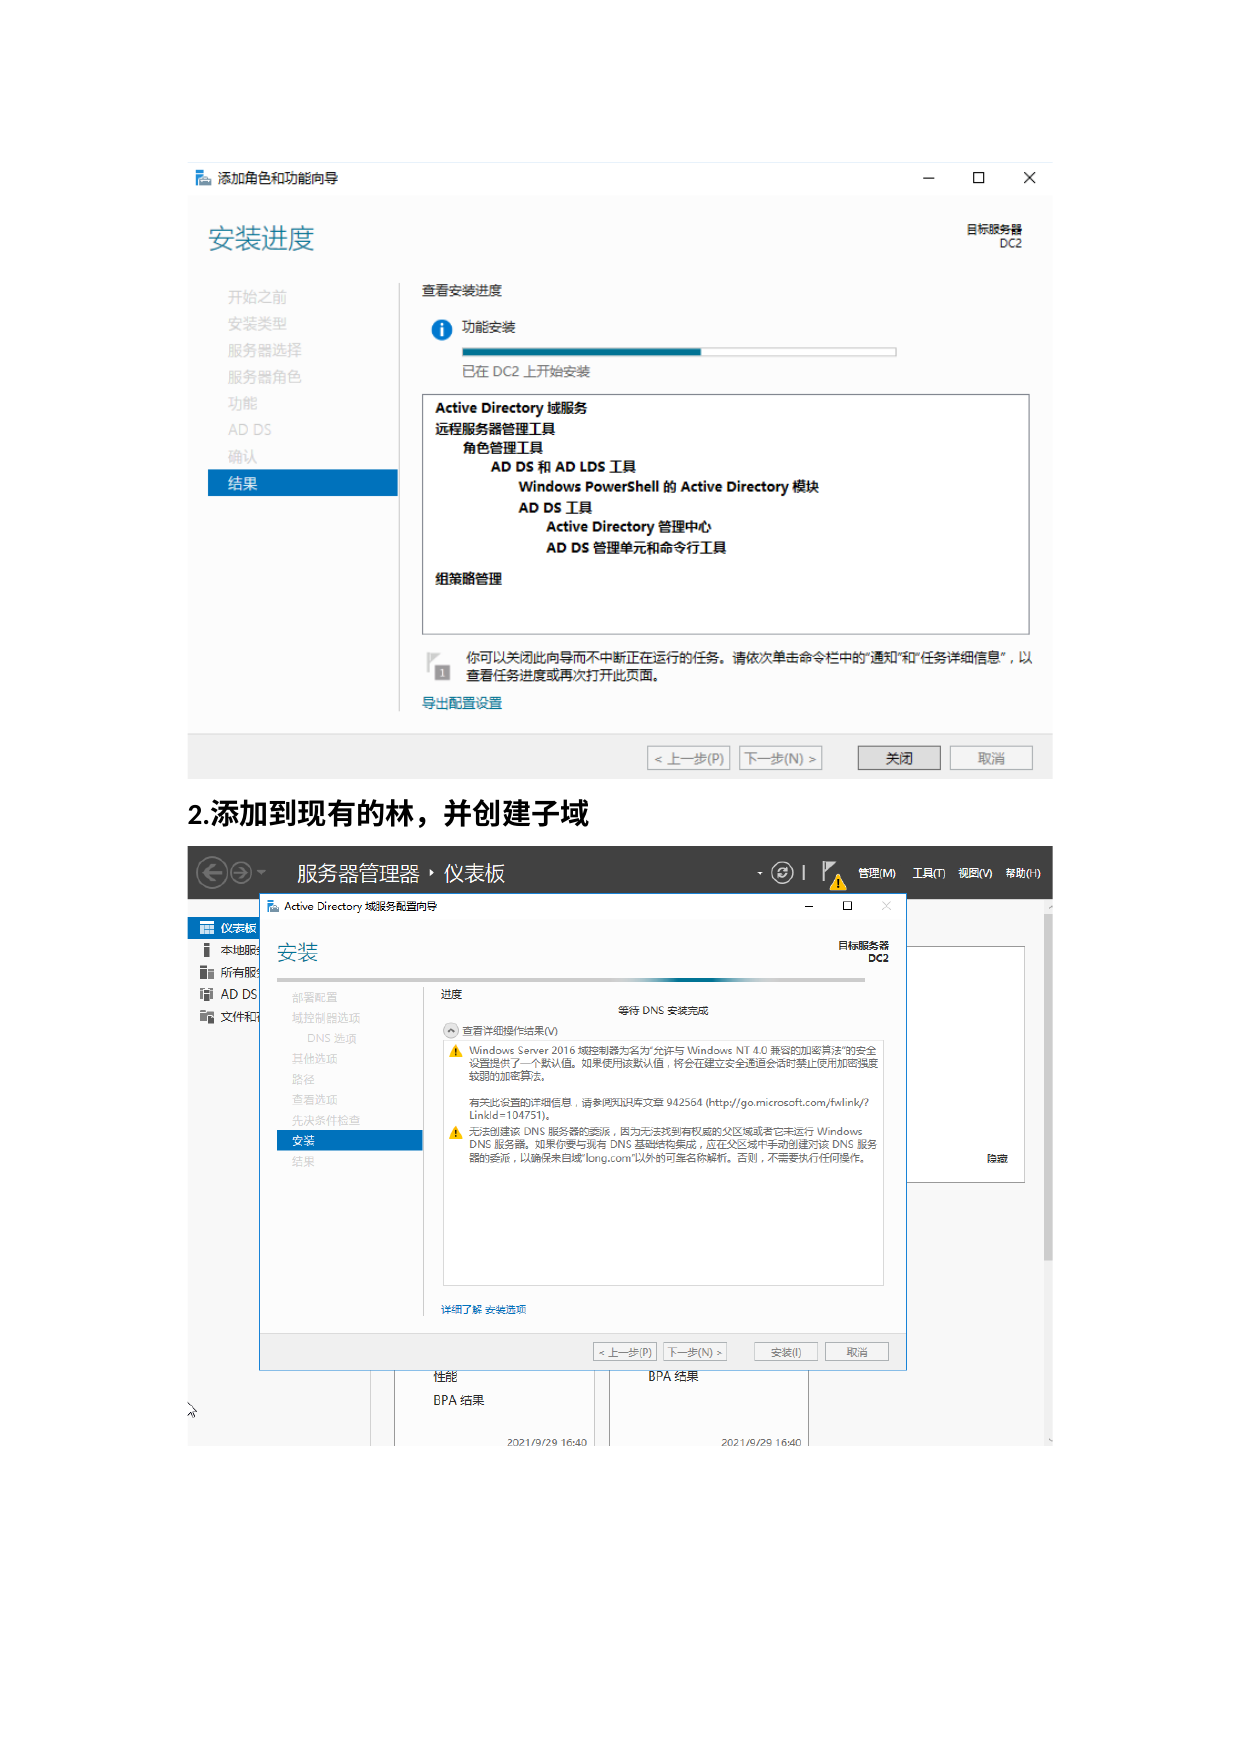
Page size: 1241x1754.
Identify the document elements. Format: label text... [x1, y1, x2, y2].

picture [187, 844, 1053, 1446]
picture [187, 162, 1053, 779]
text 2.添加到现有的林，并创建子域 [187, 779, 1053, 844]
